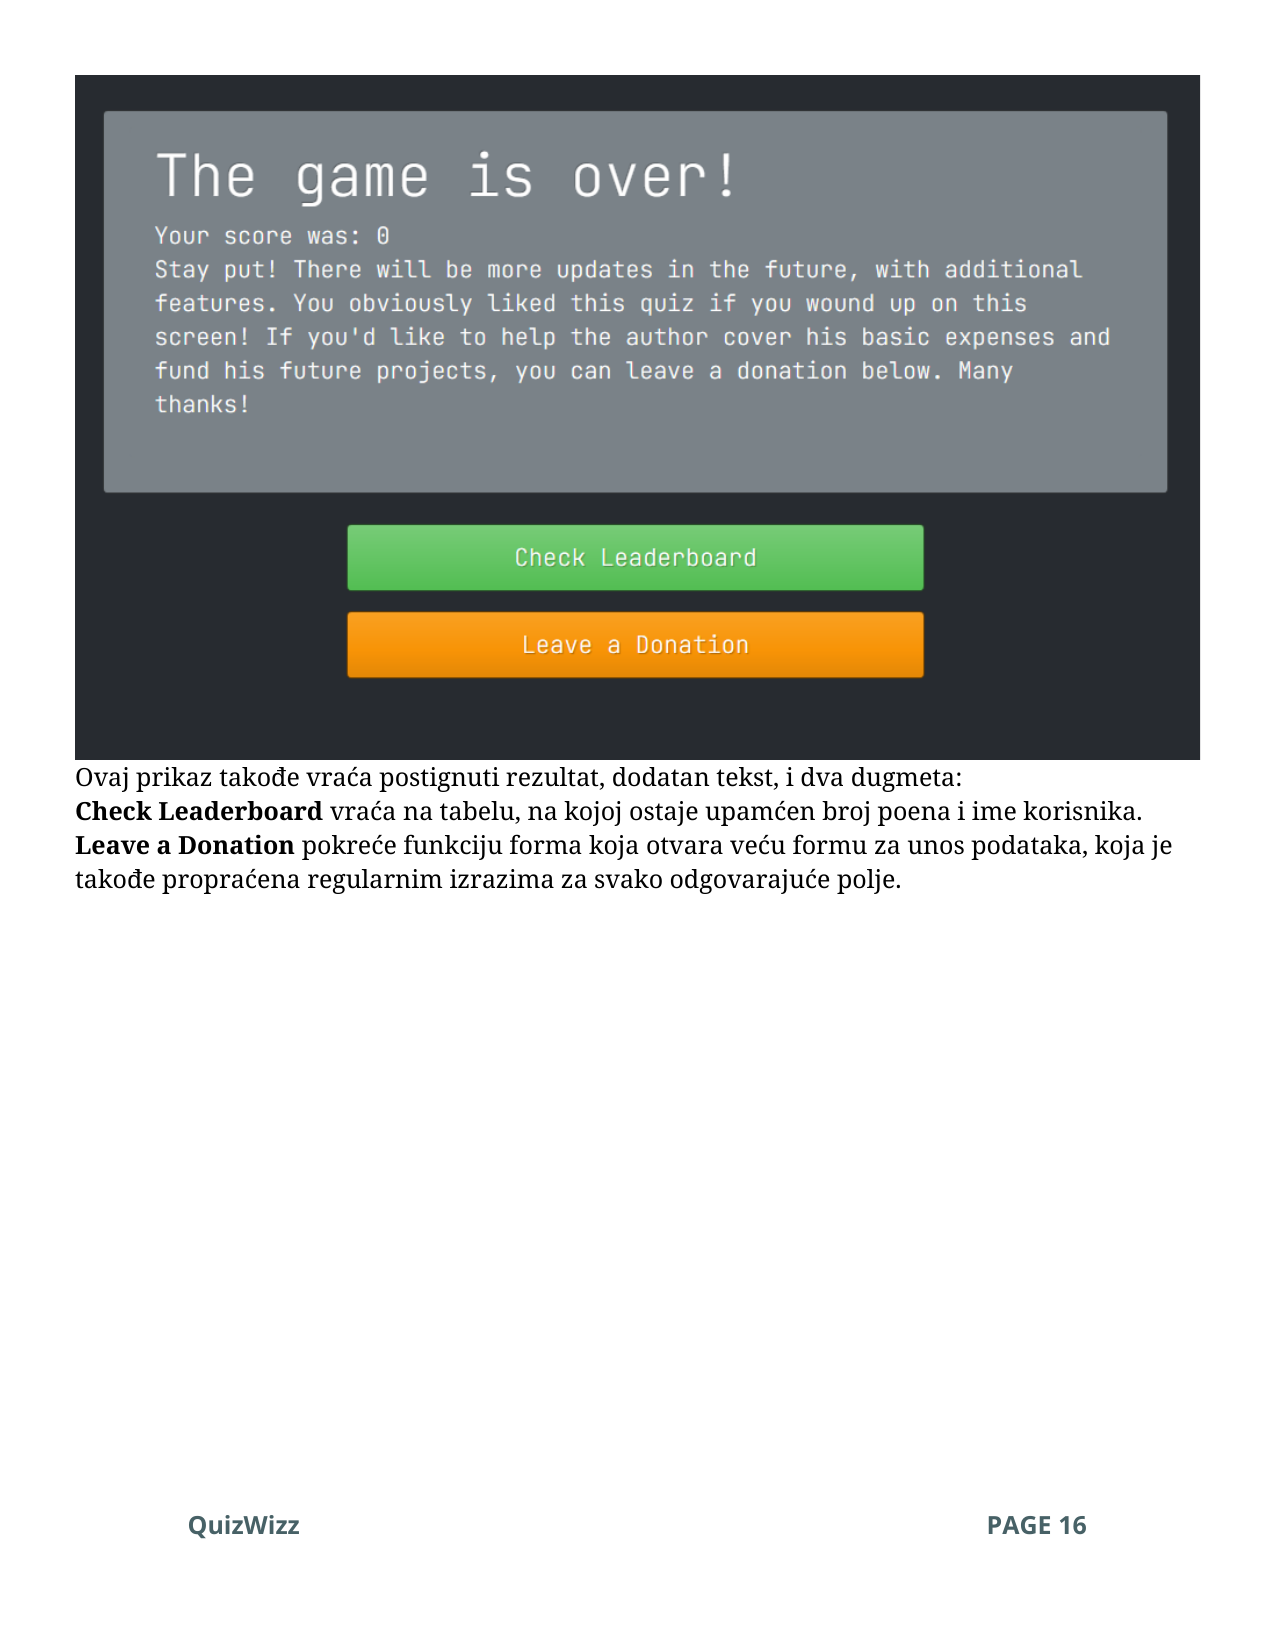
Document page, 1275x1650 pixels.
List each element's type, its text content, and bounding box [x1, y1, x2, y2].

text Ovaj prikaz takođe vraća postignuti rezultat, dodatan tekst, i dva dugmeta: Check Leaderboard vraća na tabelu, na kojoj ostaje upamćen broj poena i ime korisnika. [75, 760, 1200, 827]
text Leave a Donation pokreće funkciju forma koja otvara veću formu za unos podataka, koja je takođe propraćena regularnim izrazima za svako odgovarajuće polje. [75, 827, 1200, 896]
picture [75, 75, 1200, 760]
